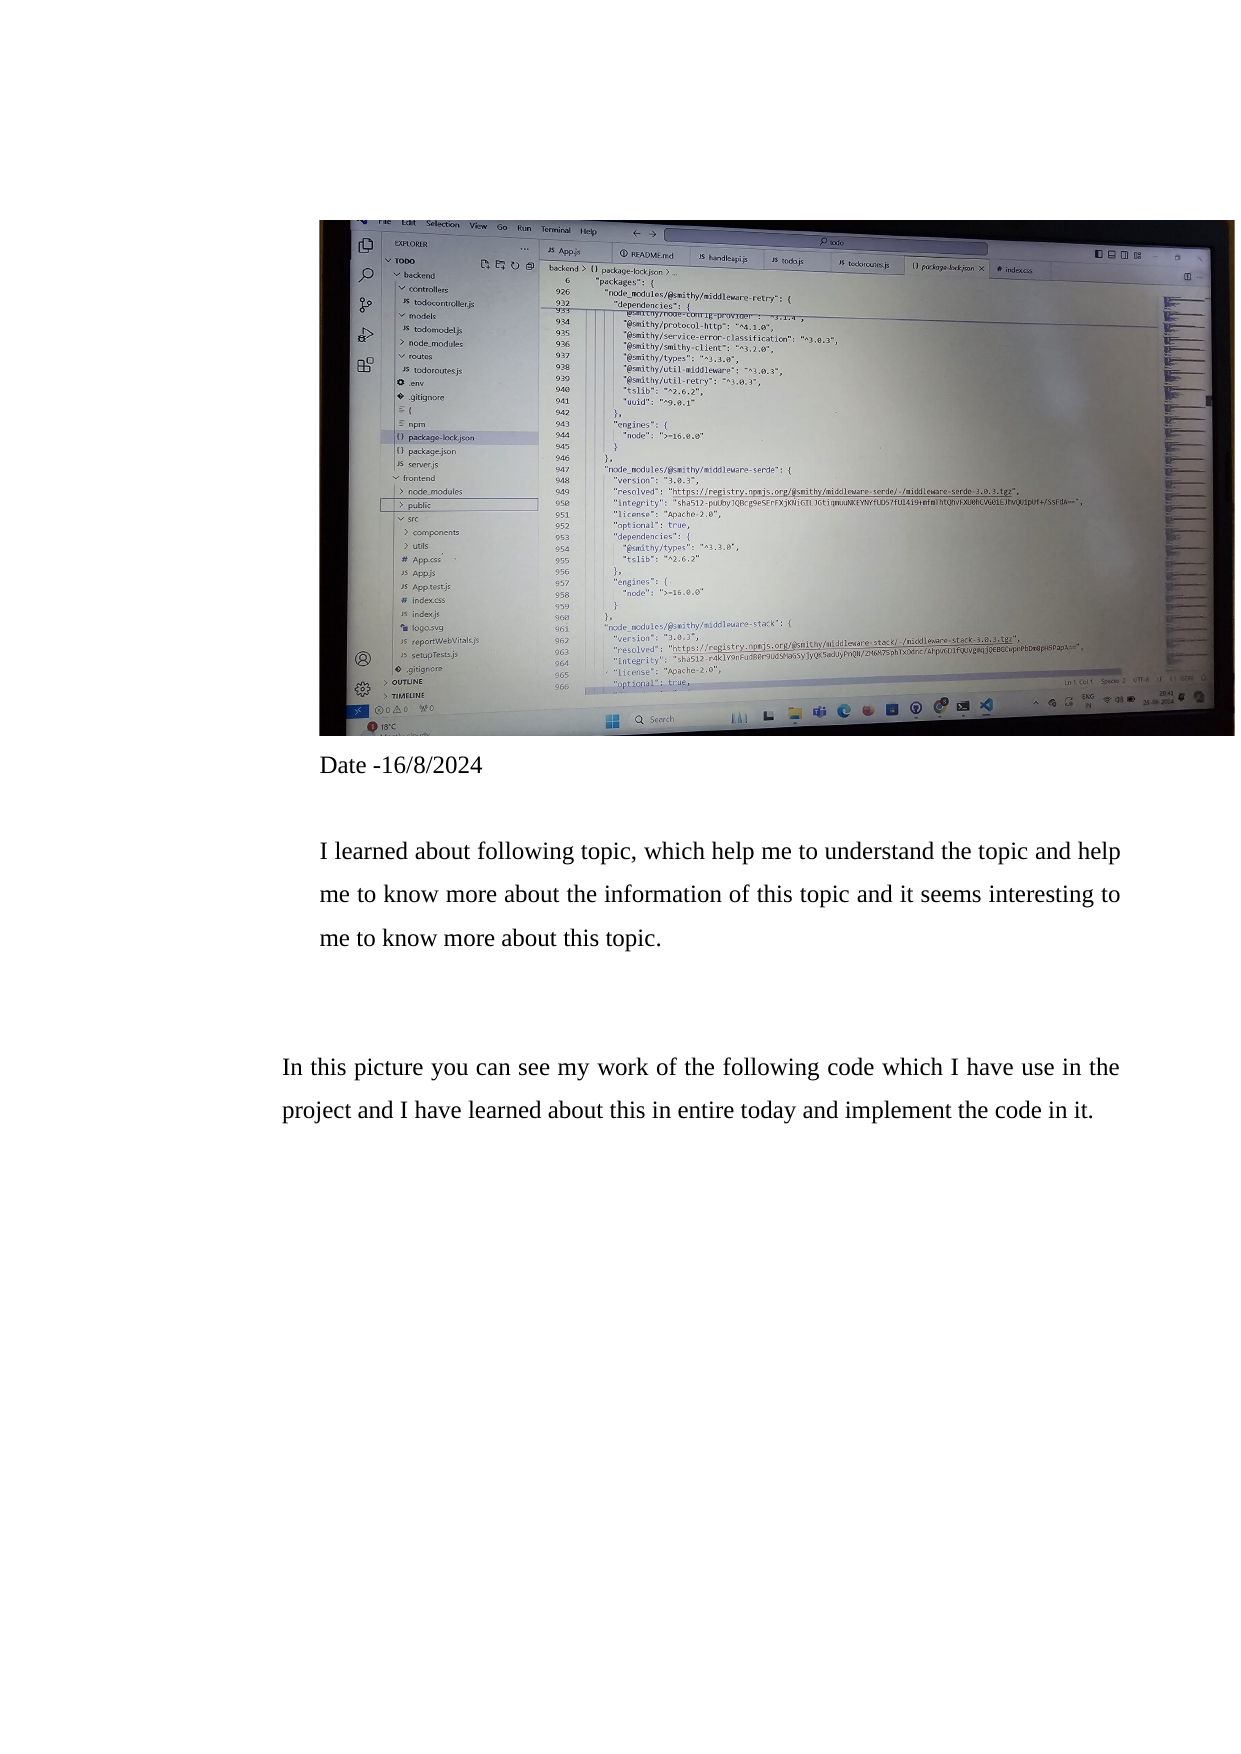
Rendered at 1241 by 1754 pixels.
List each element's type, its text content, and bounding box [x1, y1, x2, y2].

picture [319, 220, 1235, 736]
text In this picture you can see my work of the following code which I have use in the project and I have learned about this in entire today and implement the code in it. [282, 1052, 1122, 1124]
text Date -16/8/2024 [319, 736, 1122, 779]
text I learned about following topic, which help me to understand the topic and help me to know more about the information of this topic and it seems interesting to me to know more about this topic. [319, 836, 1122, 951]
